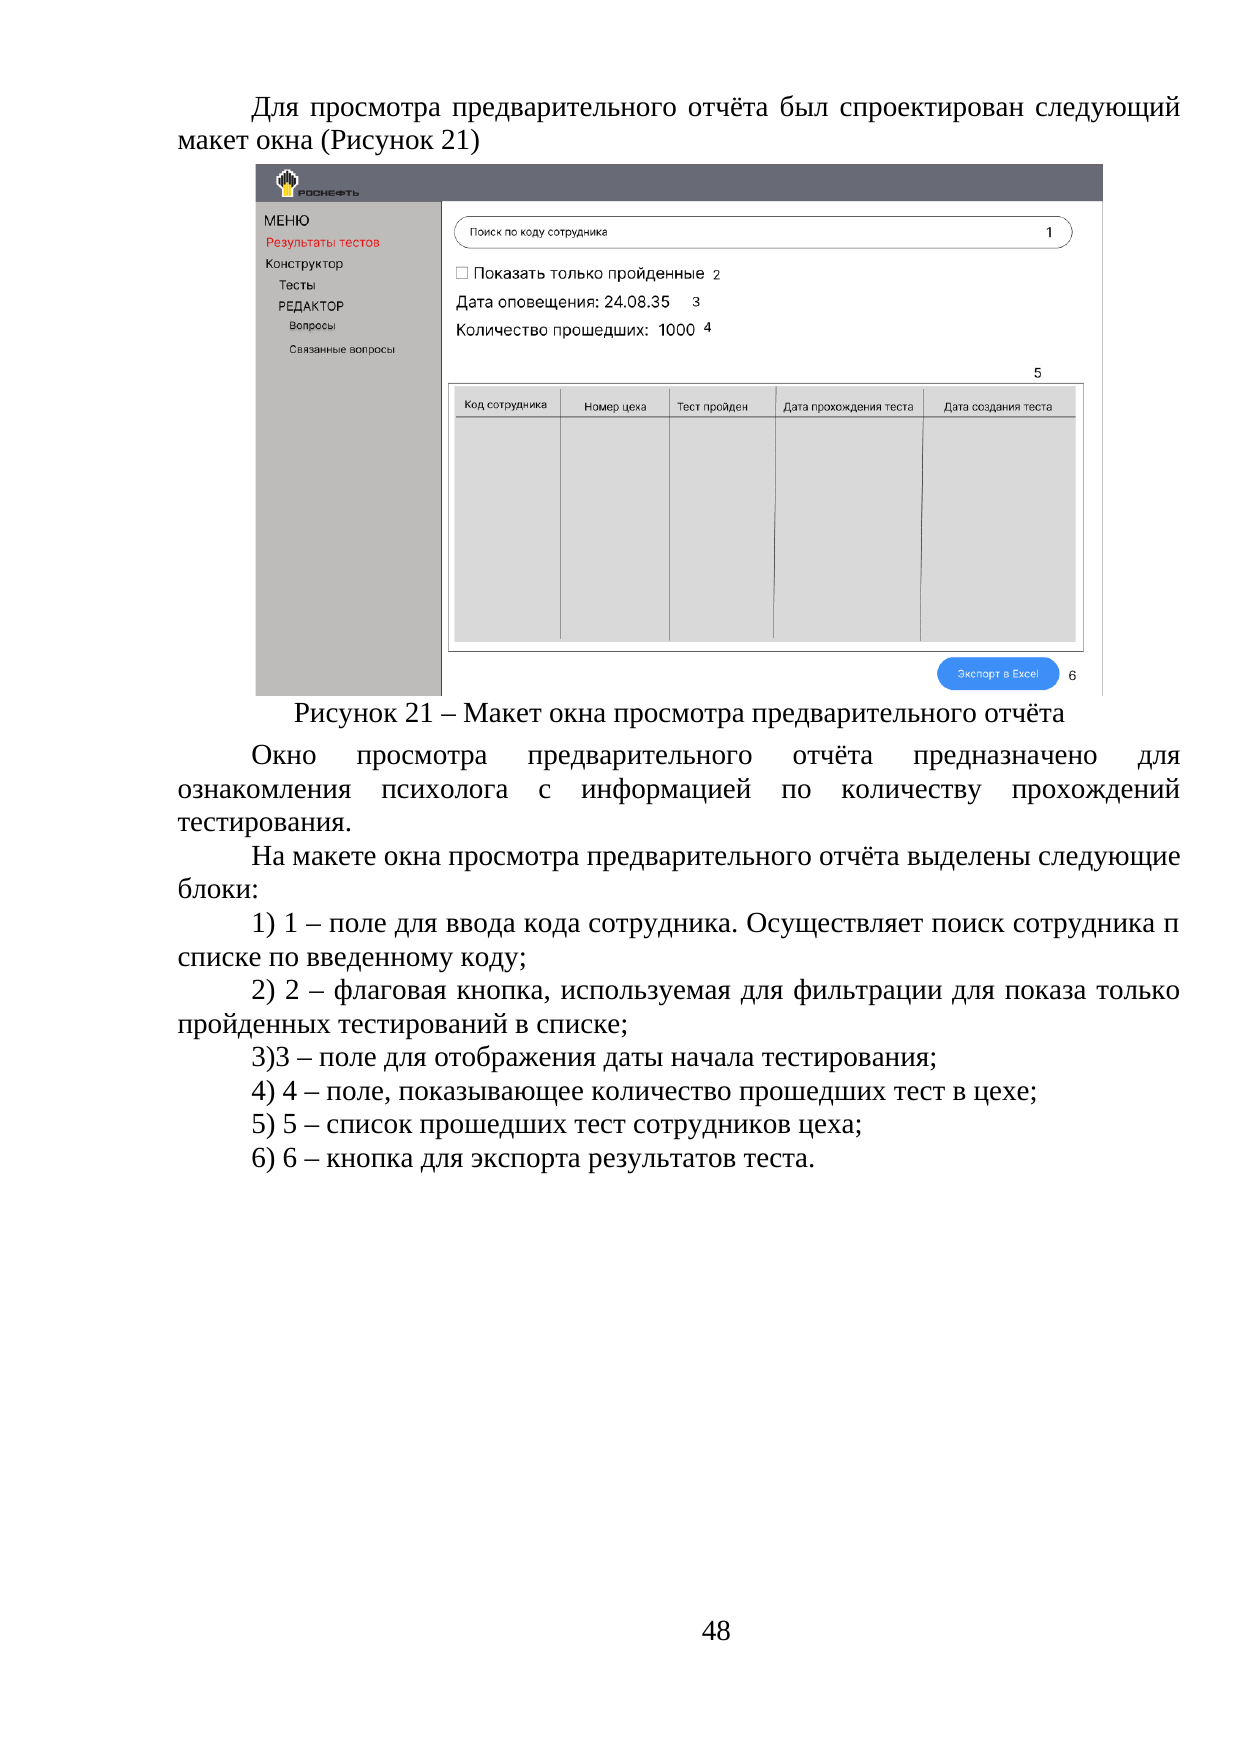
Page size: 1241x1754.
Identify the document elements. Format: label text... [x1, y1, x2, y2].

text Рисунок 21 – Макет окна просмотра предварительного отчёта [177, 696, 1181, 729]
text 5) 5 – список прошедших тест сотрудников цеха; [177, 1106, 1181, 1140]
text 3)3 – поле для отображения даты начала тестирования; [177, 1039, 1181, 1073]
text Для просмотра предварительного отчёта был спроектирован следующий макет окна (Рисунок 21) [177, 89, 1181, 156]
picture [255, 164, 1103, 696]
text 6) 6 – кнопка для экспорта результатов теста. [177, 1140, 1181, 1173]
text На макете окна просмотра предварительного отчёта выделены следующие блоки: [177, 838, 1181, 905]
text 2) 2 – флаговая кнопка, используемая для фильтрации для показа только пройденных тестирований в списке; [177, 972, 1181, 1039]
text 1) 1 – поле для ввода кода сотрудника. Осуществляет поиск сотрудника п списке по введенному коду; [177, 905, 1181, 972]
text Окно просмотра предварительного отчёта предназначено для ознакомления психолога с информацией по количеству прохождений тестирования. [177, 737, 1181, 838]
text 4) 4 – поле, показывающее количество прошедших тест в цехе; [177, 1073, 1181, 1106]
